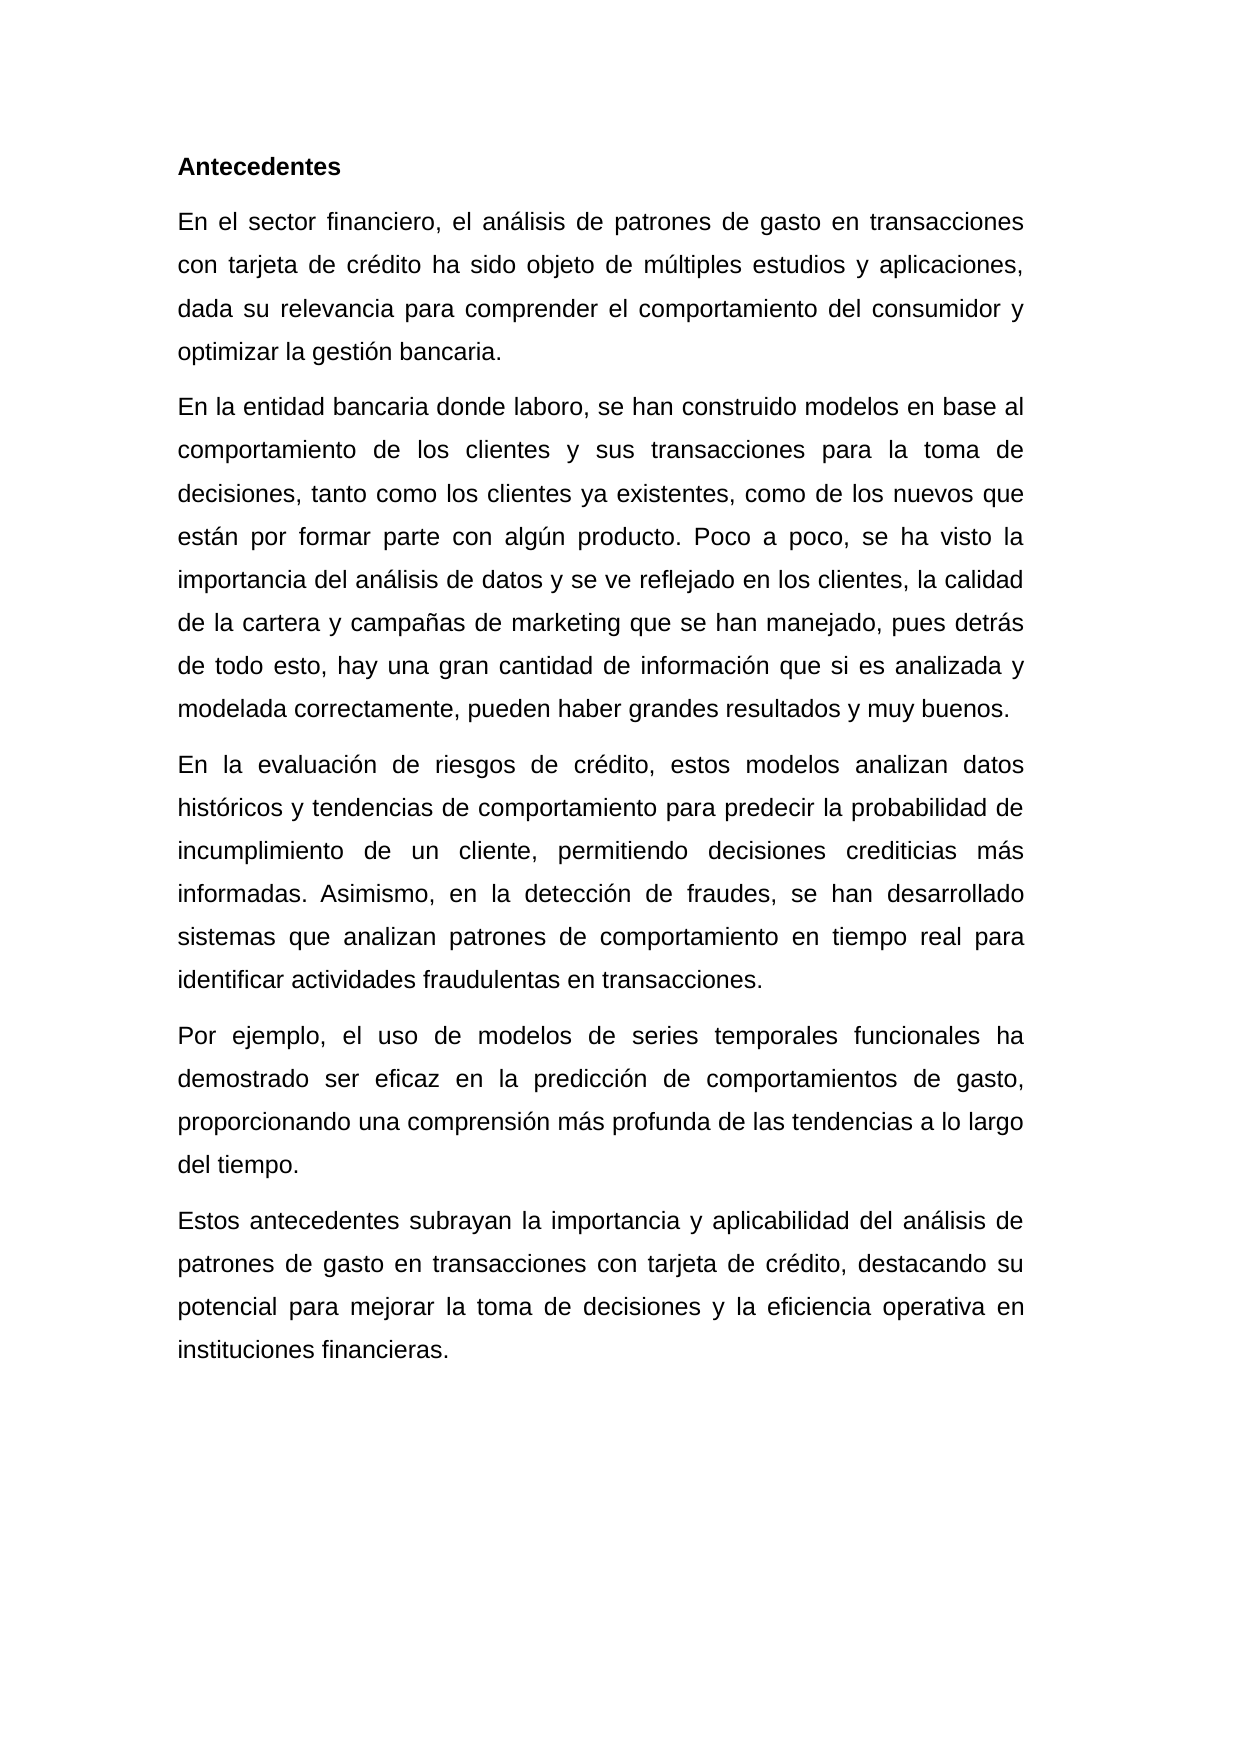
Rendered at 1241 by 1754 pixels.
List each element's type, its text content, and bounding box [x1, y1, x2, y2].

text En la entidad bancaria donde laboro, se han construido modelos en base al comportamiento de los clientes y sus transacciones para la toma de decisiones, tanto como los clientes ya existentes, como de los nuevos que están por formar parte con algún producto. Poco a poco, se ha visto la importancia del análisis de datos y se ve reflejado en los clientes, la calidad de la cartera y campañas de marketing que se han manejado, pues detrás de todo esto, hay una gran cantidad de información que si es analizada y modelada correctamente, pueden haber grandes resultados y muy buenos. [177, 392, 1026, 723]
text Por ejemplo, el uso de modelos de series temporales funcionales ha demostrado ser eficaz en la predicción de comportamientos de gasto, proporcionando una comprensión más profunda de las tendencias a lo largo del tiempo. [177, 1021, 1026, 1179]
text En la evaluación de riesgos de crédito, estos modelos analizan datos históricos y tendencias de comportamiento para predecir la probabilidad de incumplimiento de un cliente, permitiendo decisiones crediticias más informadas. Asimismo, en la detección de fraudes, se han desarrollado sistemas que analizan patrones de comportamiento en tiempo real para identificar actividades fraudulentas en transacciones. [177, 750, 1026, 994]
text Estos antecedentes subrayan la importancia y aplicabilidad del análisis de patrones de gasto en transacciones con tarjeta de crédito, destacando su potencial para mejorar la toma de decisiones y la eficiencia operativa en instituciones financieras. [177, 1206, 1026, 1364]
text Antecedentes [177, 152, 1026, 181]
text En el sector financiero, el análisis de patrones de gasto en transacciones con tarjeta de crédito ha sido objeto de múltiples estudios y aplicaciones, dada su relevancia para comprender el comportamiento del consumidor y optimizar la gestión bancaria. [177, 207, 1026, 366]
